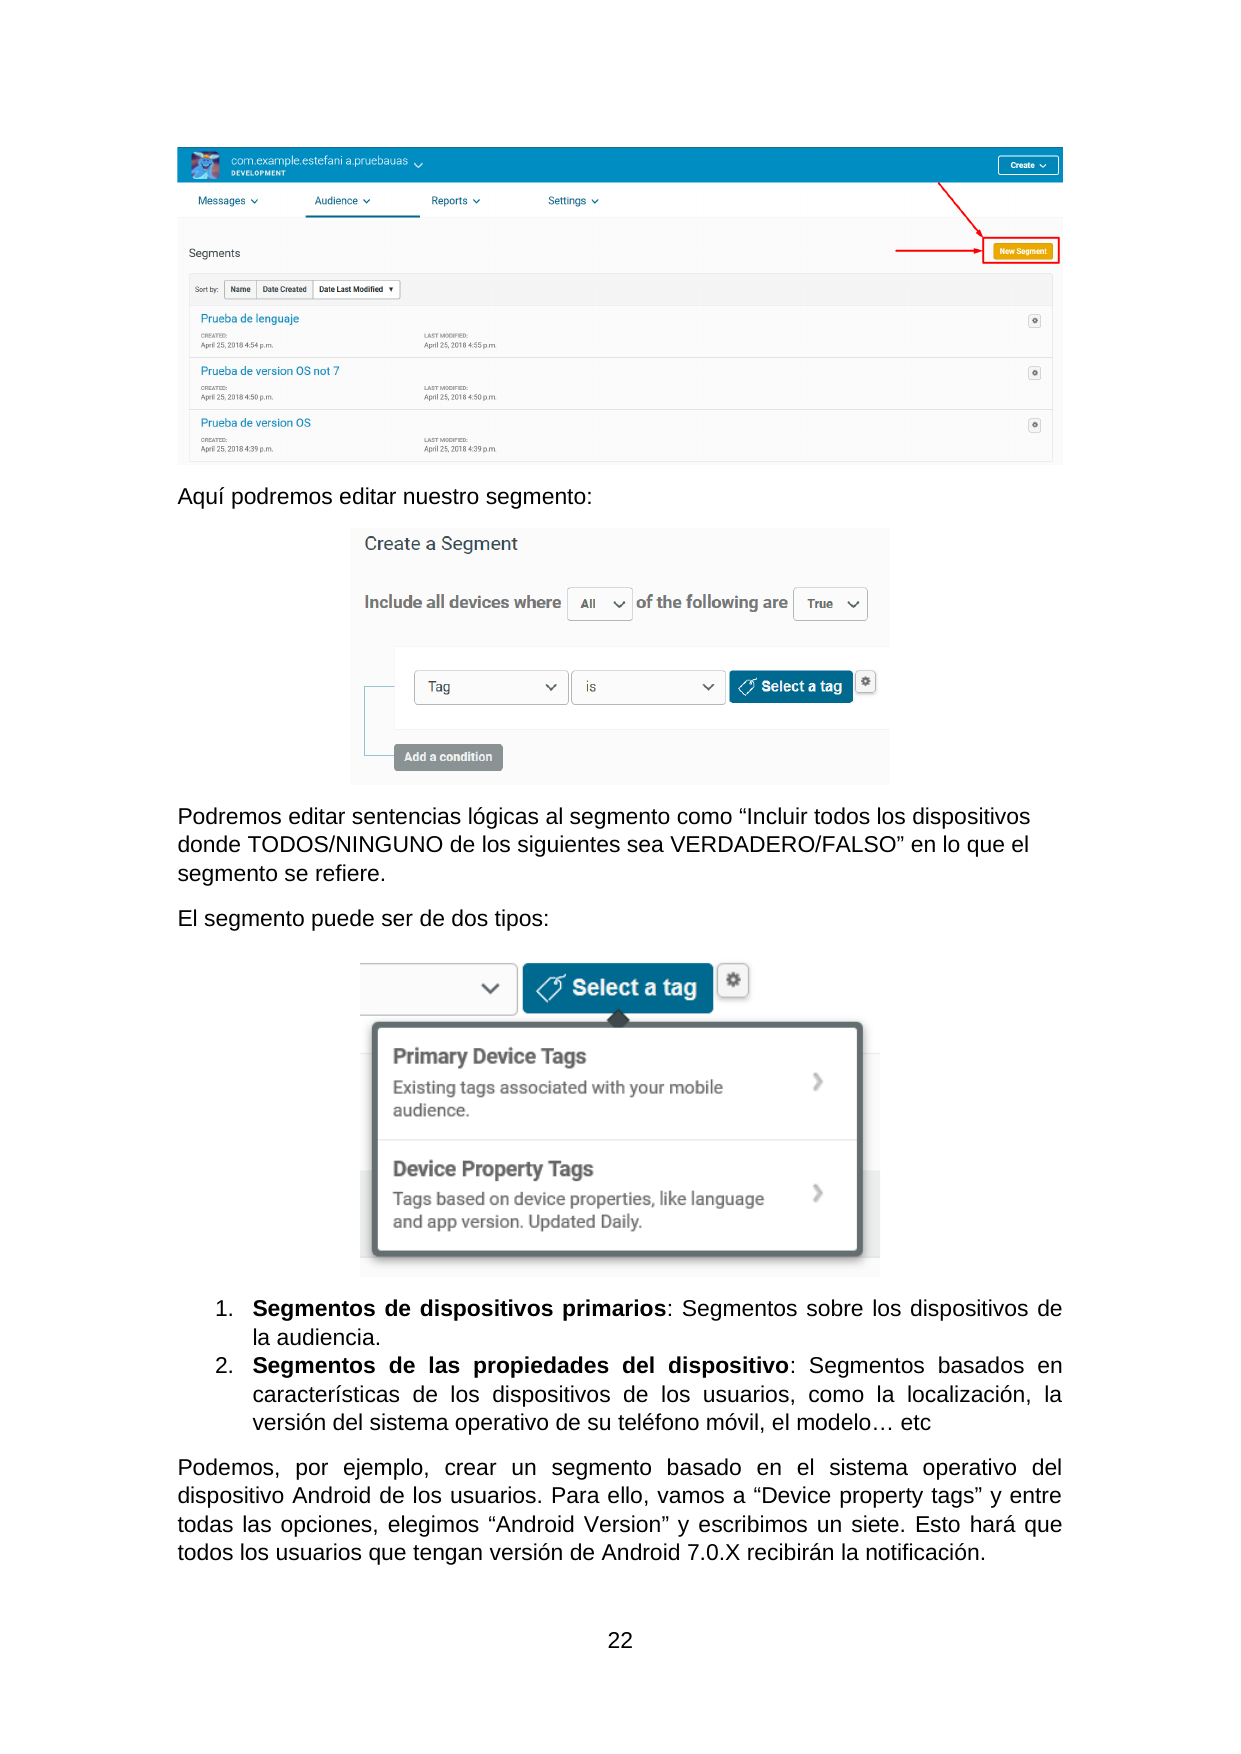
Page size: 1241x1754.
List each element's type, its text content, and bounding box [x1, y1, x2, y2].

picture [350, 528, 890, 785]
text El segmento puede ser de dos tipos: [177, 905, 1063, 931]
picture [360, 950, 880, 1277]
list Segmentos de dispositivos primarios: Segmentos sobre los dispositivos de la audiencia. [215, 1295, 1063, 1350]
text Podemos, por ejemplo, crear un segmento basado en el sistema operativo del dispositivo Android de los usuarios. Para ello, vamos a “Device property tags” y entre todas las opciones, elegimos “Android Version” y escribimos un siete. Esto hará que todos los usuarios que tengan versión de Android 7.0.X recibirán la notificación. [177, 1454, 1063, 1566]
text Aquí podremos editar nuestro segmento: [177, 483, 1063, 509]
text Podremos editar sentencias lógicas al segmento como “Incluir todos los dispositivos donde TODOS/NINGUNO de los siguientes sea VERDADERO/FALSO” en lo que el segmento se refiere. [177, 803, 1063, 886]
picture [192, 152, 219, 178]
picture [177, 183, 1063, 465]
list Segmentos de las propiedades del dispositivo: Segmentos basados en características de los dispositivos de los usuarios, como la localización, la versión del sistema operativo de su teléfono móvil, el modelo… etc [215, 1352, 1063, 1435]
